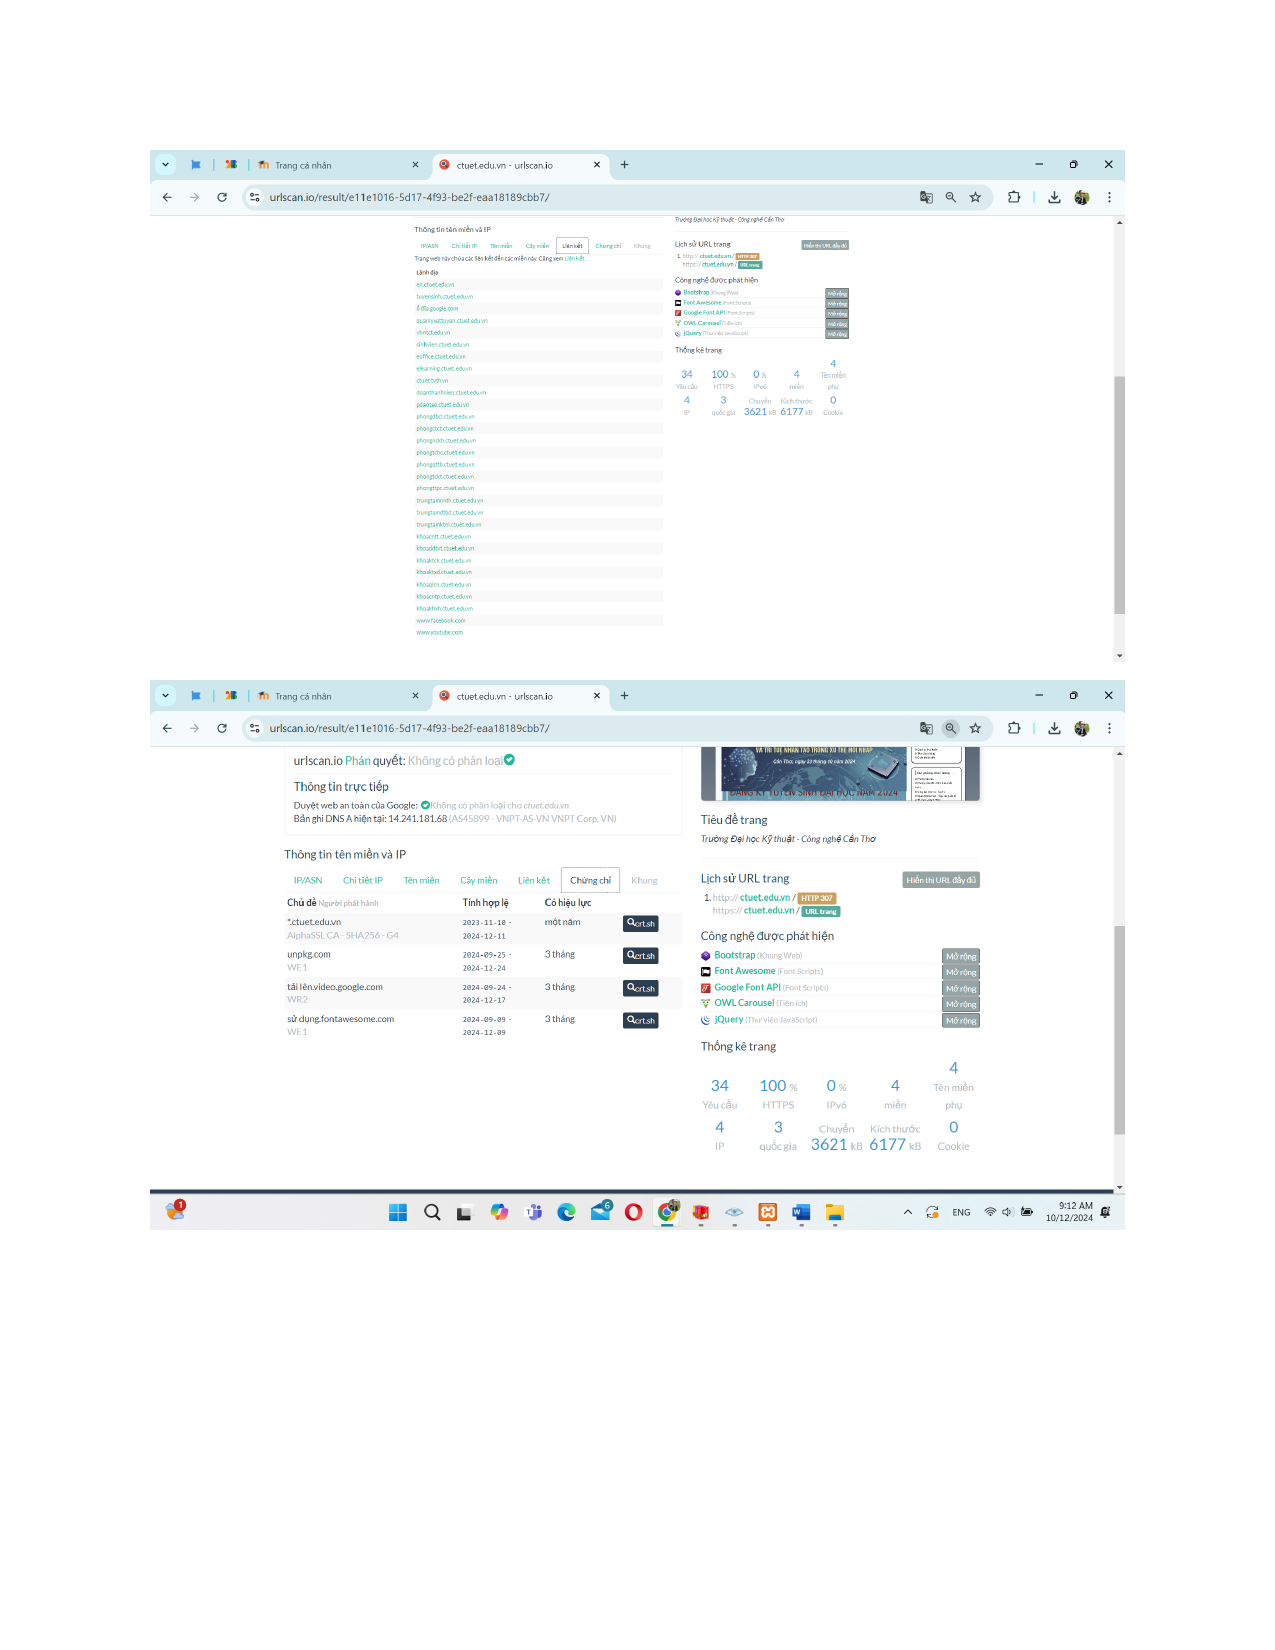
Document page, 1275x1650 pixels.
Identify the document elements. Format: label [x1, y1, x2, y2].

picture [150, 150, 1125, 662]
picture [150, 680, 1125, 1230]
